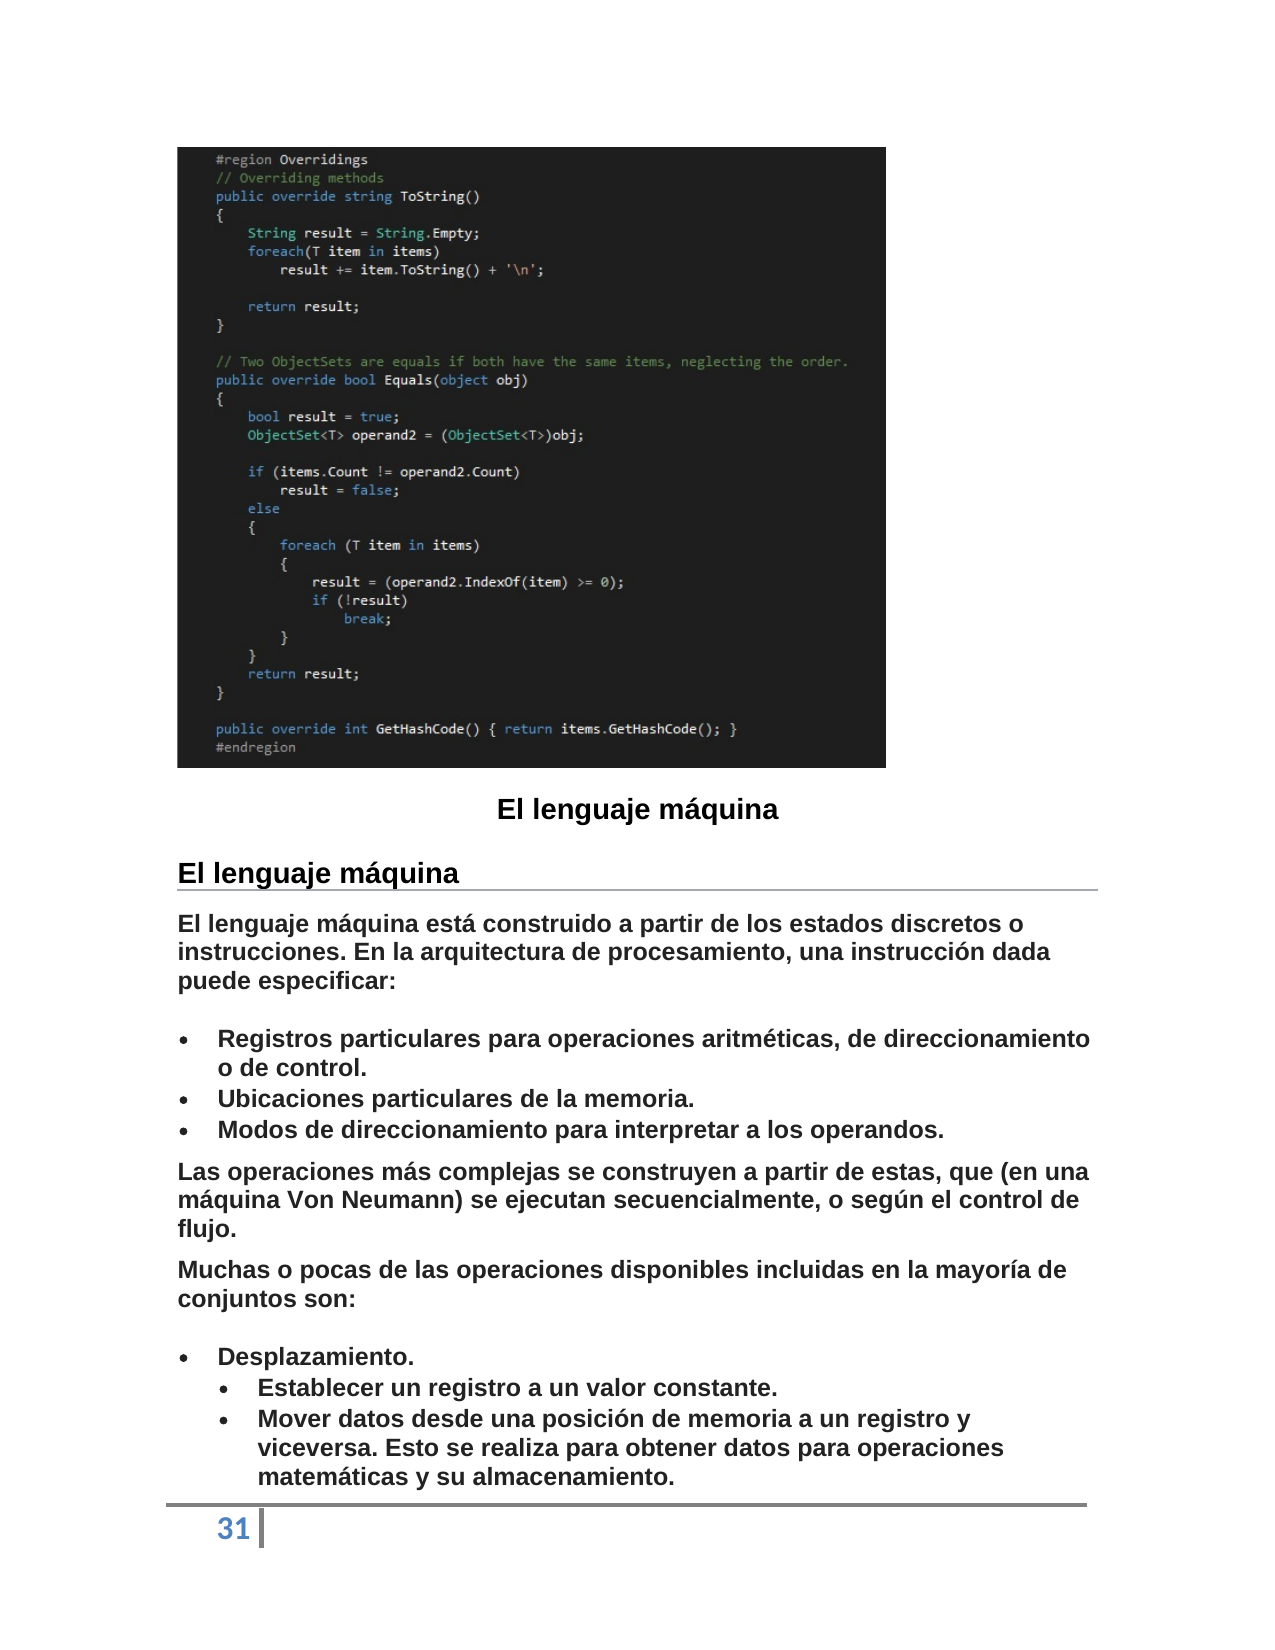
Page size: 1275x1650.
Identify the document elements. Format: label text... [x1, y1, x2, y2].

list Desplazamiento. [180, 1342, 1098, 1371]
list Establecer un registro a un valor constante. [220, 1373, 1098, 1402]
subtitle El lenguaje máquina [177, 856, 1098, 889]
text El lenguaje máquina está construido a partir de los estados discretos o instrucciones. En la arquitectura de procesamiento, una instrucción dada puede especificar: [177, 908, 1098, 995]
text Muchas o pocas de las operaciones disponibles incluidas en la mayoría de conjuntos son: [177, 1255, 1098, 1313]
list Mover datos desde una posición de memoria a un registro y viceversa. Esto se realiza para obtener datos para operaciones matemáticas y su almacenamiento. [220, 1404, 1098, 1491]
list Ubicaciones particulares de la memoria. [180, 1084, 1098, 1113]
list Registros particulares para operaciones aritméticas, de direccionamiento o de control. [180, 1024, 1098, 1081]
text Las operaciones más complejas se construyen a partir de estas, que (en una máquina Von Neumann) se ejecutan secuencialmente, o según el control de flujo. [177, 1156, 1098, 1243]
picture [177, 147, 886, 768]
list Modos de direccionamiento para interpretar a los operandos. [180, 1115, 1098, 1144]
subtitle El lenguaje máquina [177, 792, 1098, 826]
